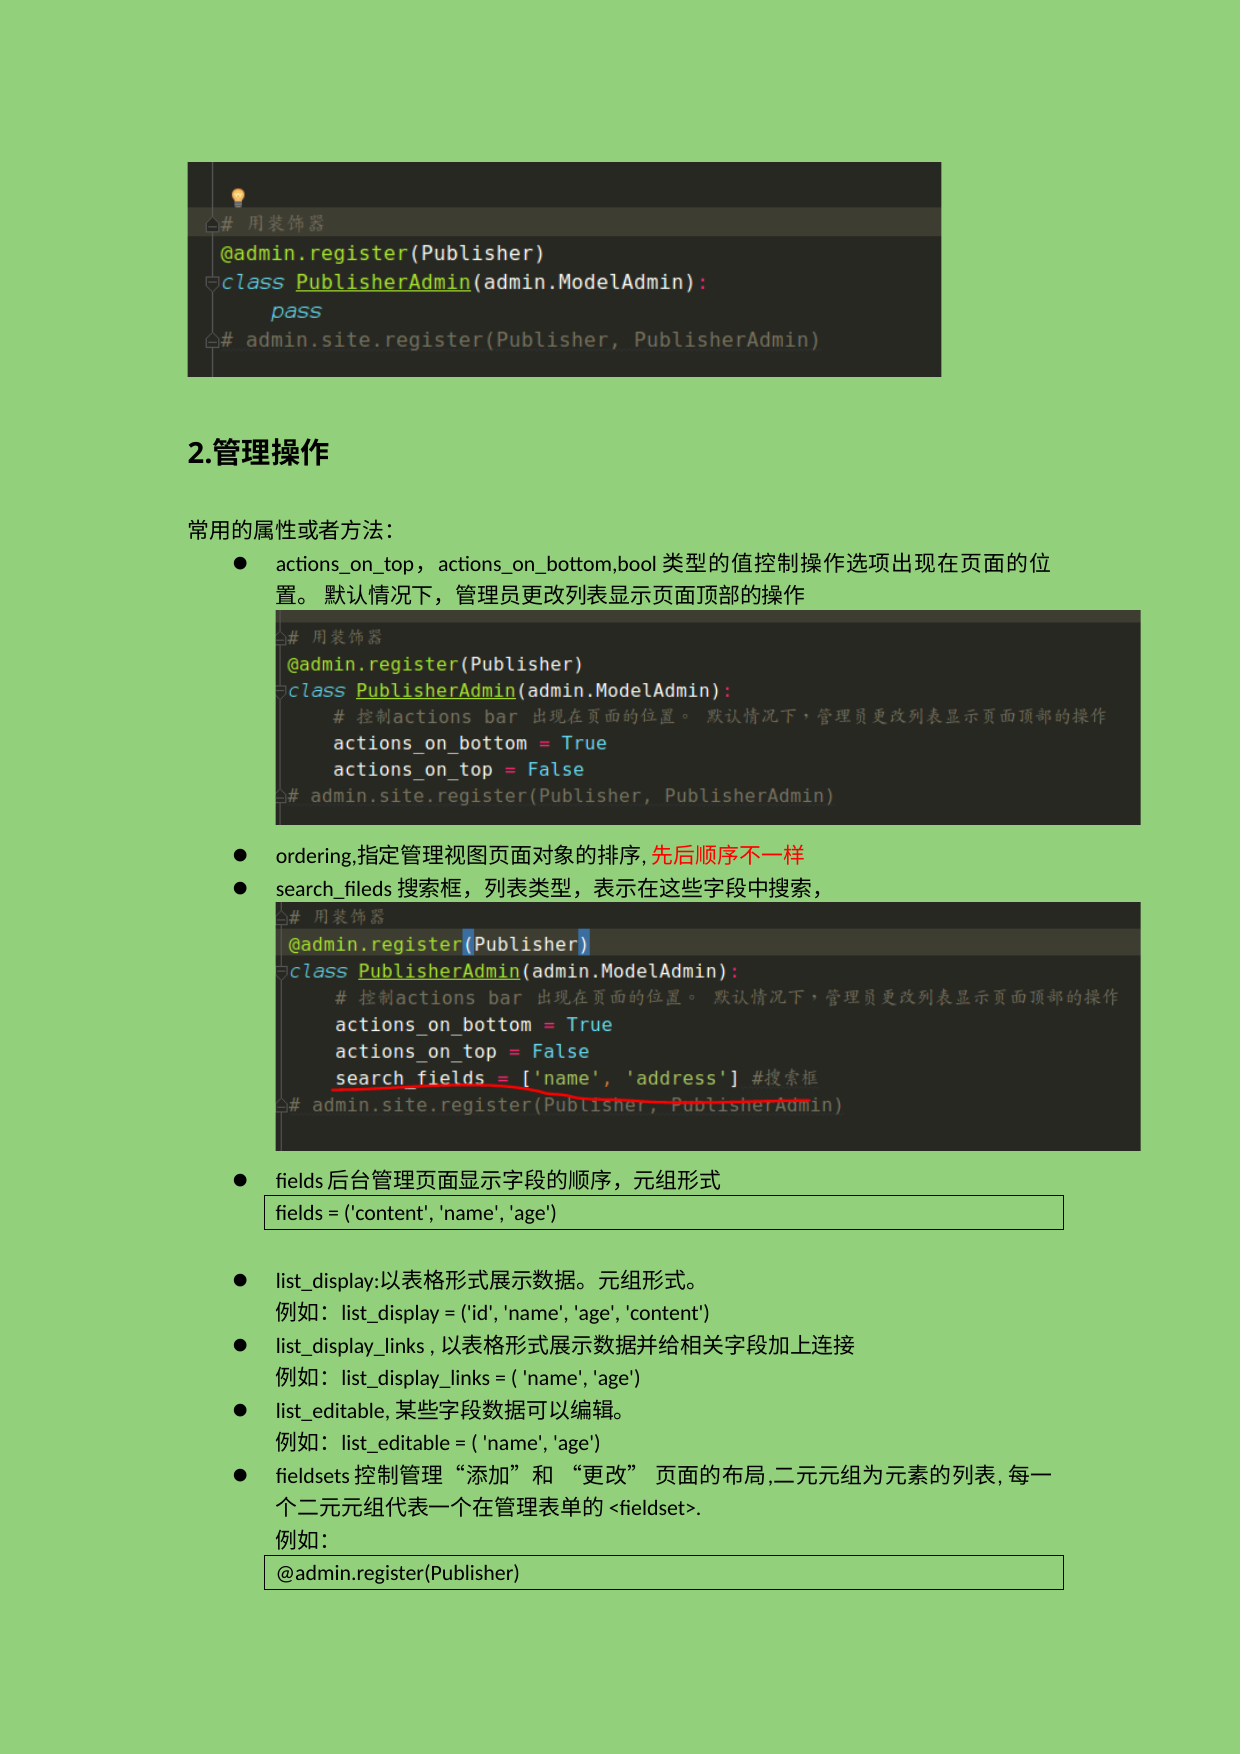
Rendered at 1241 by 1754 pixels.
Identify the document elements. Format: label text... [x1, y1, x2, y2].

list search_fileds 搜索框，列表类型，表示在这些字段中搜索， [232, 870, 1053, 903]
text 常用的属性或者方法： [187, 513, 1053, 545]
list actions_on_top，actions_on_bottom,bool类型的值控制操作选项出现在页面的位置。 默认情况下，管理员更改列表显示页面顶部的操作 [232, 545, 1053, 610]
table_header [265, 1556, 1063, 1588]
text 例如：list_display_links = ( 'name', 'age') [276, 1360, 1053, 1392]
picture [275, 902, 1141, 1151]
list list_editable, 某些字段数据可以编辑。 [232, 1392, 1053, 1425]
text 例如： [276, 1522, 1053, 1555]
text 例如：list_display = ('id', 'name', 'age', 'content') [276, 1295, 1053, 1327]
list ordering,指定管理视图页面对象的排序, 先后顺序不一样 [232, 838, 1053, 870]
picture [275, 610, 1141, 825]
list list_display_links , 以表格形式展示数据并给相关字段加上连接 [232, 1327, 1053, 1360]
list list_display:以表格形式展示数据。元组形式。 [232, 1262, 1053, 1295]
list fields后台管理页面显示字段的顺序，元组形式 [232, 1163, 1053, 1195]
text 例如：list_editable = ( 'name', 'age') [276, 1425, 1053, 1457]
list fieldsets控制管理“添加”和 “更改” 页面的布局,二元元组为元素的列表, 每一个二元元组代表一个在管理表单的 <fieldset>. [232, 1457, 1053, 1522]
table_header fields = ('content', 'name', 'age') [265, 1196, 1063, 1229]
picture [187, 162, 942, 377]
subtitle 2.管理操作 [187, 419, 1053, 484]
